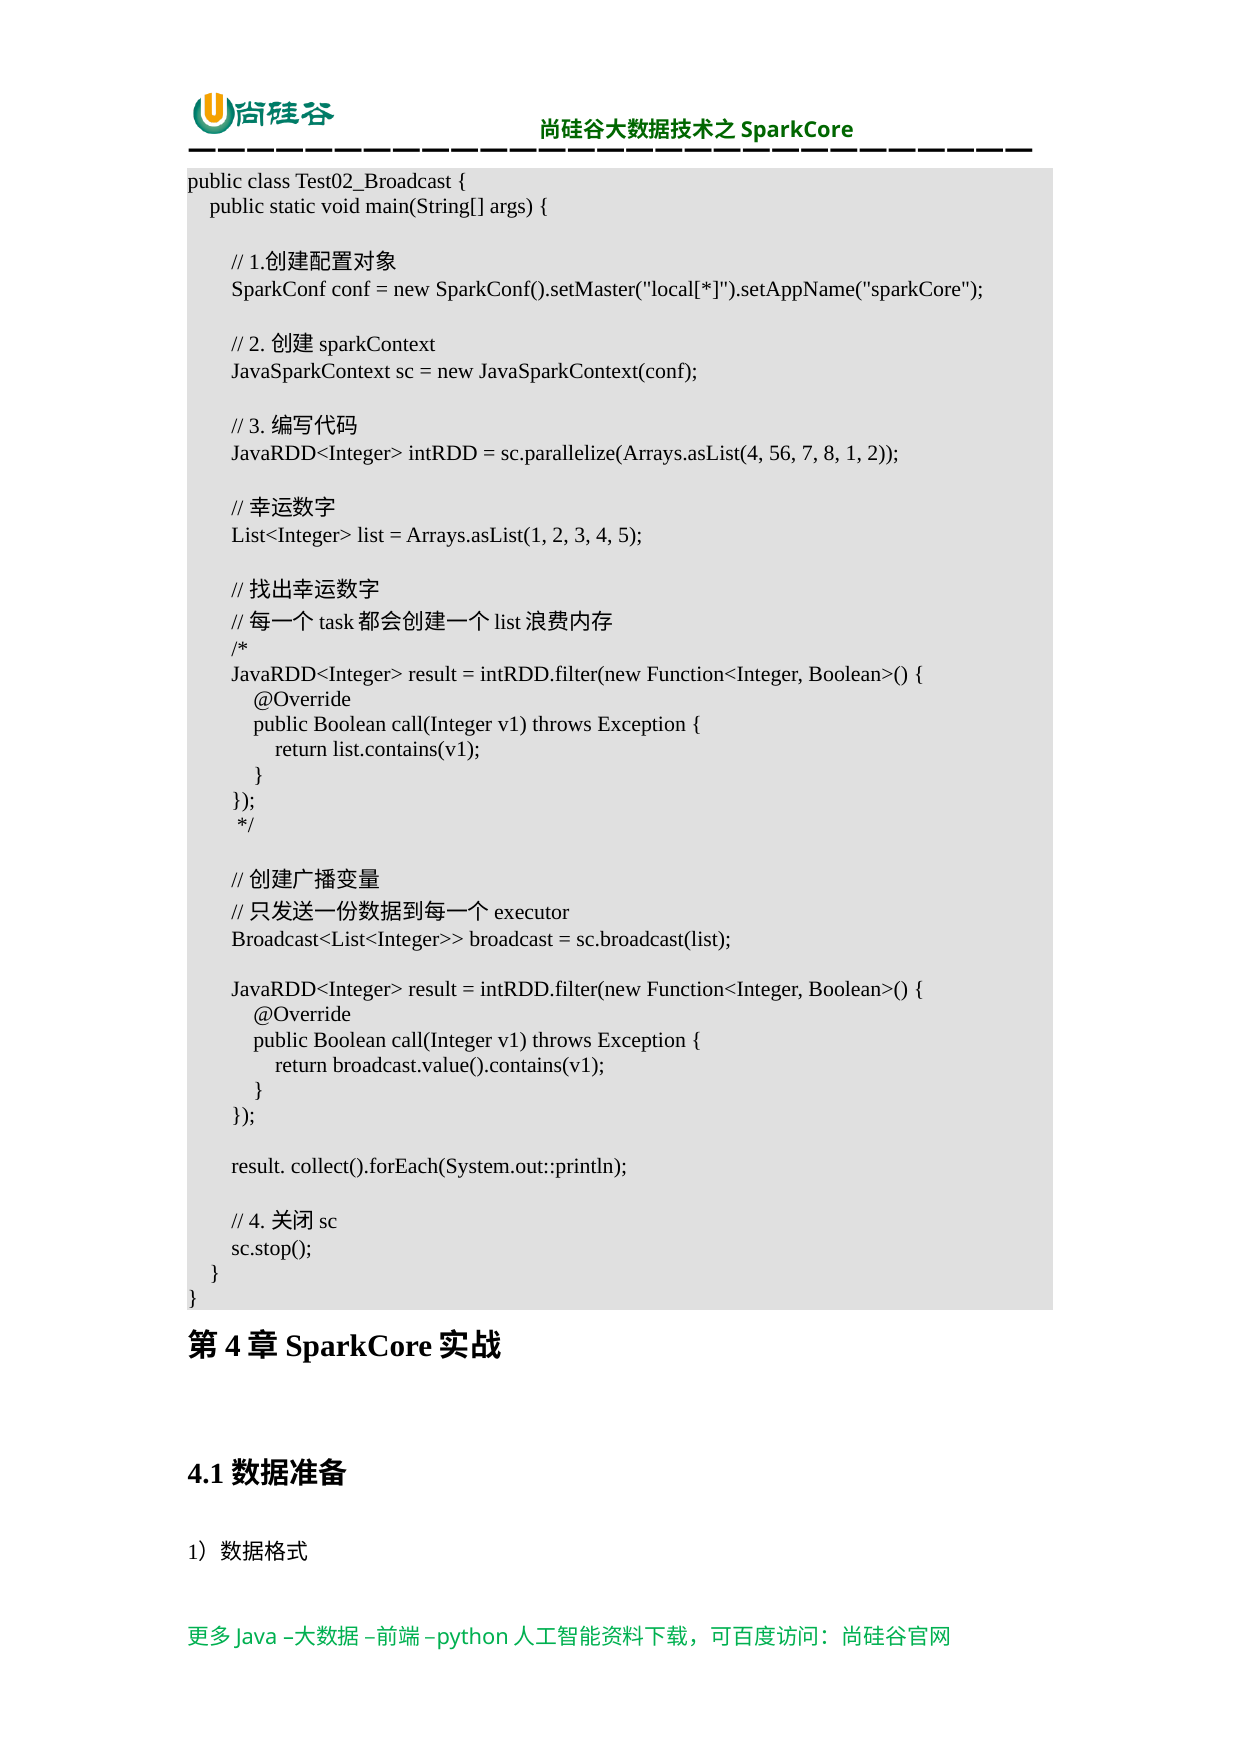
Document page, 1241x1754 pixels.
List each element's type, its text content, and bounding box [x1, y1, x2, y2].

text public Boolean call(Integer v1) throws Exception { [187, 711, 1053, 736]
text JavaRDD<Integer> result = intRDD.filter(new Function<Integer, Boolean>() { [187, 976, 1053, 1001]
text JavaSparkContext sc = new JavaSparkContext(conf); [187, 358, 1053, 383]
text @Override [187, 686, 1053, 711]
text JavaRDD<Integer> result = intRDD.filter(new Function<Integer, Boolean>() { [187, 661, 1053, 686]
text }); [187, 787, 1053, 812]
text List<Integer> list = Arrays.asList(1, 2, 3, 4, 5); [187, 522, 1053, 547]
text // 4. 关闭sc [187, 1203, 1053, 1235]
text @Override [187, 1001, 1053, 1027]
text } [187, 1285, 1053, 1310]
text // 每一个task都会创建一个list浪费内存 [187, 604, 1053, 636]
text } [187, 762, 1053, 787]
text // 幸运数字 [187, 490, 1053, 522]
picture [187, 88, 338, 138]
text SparkConf conf = new SparkConf().setMaster("local[*]").setAppName("sparkCore"); [187, 276, 1053, 301]
text Broadcast<List<Integer>> broadcast = sc.broadcast(list); [187, 926, 1053, 951]
text public static void main(String[] args) { [187, 193, 1053, 219]
text /* [187, 636, 1053, 661]
text // 只发送一份数据到每一个executor [187, 894, 1053, 926]
text }); [187, 1102, 1053, 1127]
text // 2. 创建sparkContext [187, 326, 1053, 358]
text result. collect().forEach(System.out::println); [187, 1153, 1053, 1178]
subtitle 4.1 数据准备 [187, 1438, 1053, 1503]
text return list.contains(v1); [187, 736, 1053, 762]
text // 创建广播变量 [187, 862, 1053, 894]
text JavaRDD<Integer> intRDD = sc.parallelize(Arrays.asList(4, 56, 7, 8, 1, 2)); [187, 440, 1053, 465]
text public Boolean call(Integer v1) throws Exception { [187, 1027, 1053, 1052]
subtitle 第4章 SparkCore实战 [187, 1310, 1053, 1375]
text } [187, 1077, 1053, 1102]
text } [187, 1260, 1053, 1285]
text // 1.创建配置对象 [187, 244, 1053, 276]
text // 找出幸运数字 [187, 572, 1053, 604]
text sc.stop(); [187, 1235, 1053, 1260]
text */ [187, 812, 1053, 837]
text // 3. 编写代码 [187, 408, 1053, 440]
text 1）数据格式 [187, 1534, 1053, 1566]
text return broadcast.value().contains(v1); [187, 1052, 1053, 1077]
text public class Test02_Broadcast { [187, 168, 1053, 193]
